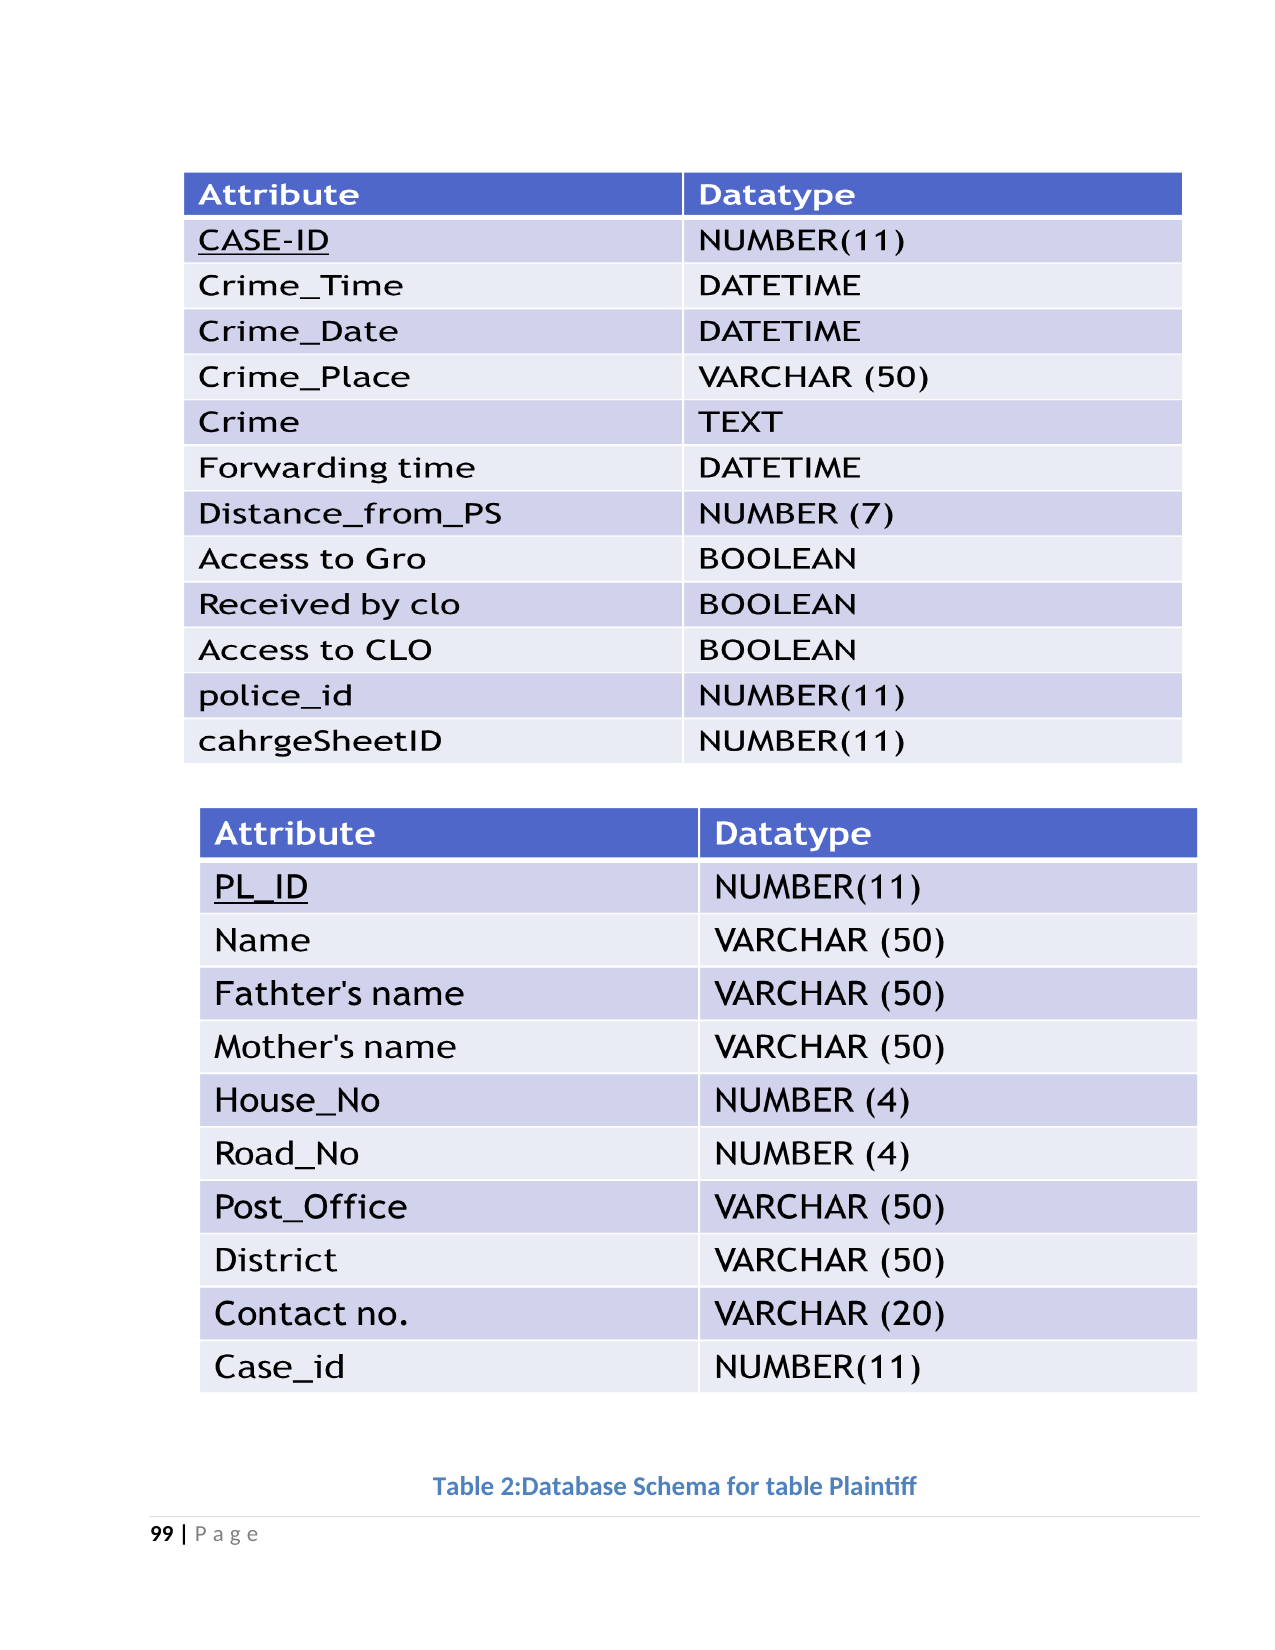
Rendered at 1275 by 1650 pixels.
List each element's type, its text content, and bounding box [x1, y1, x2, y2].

text Table 2:Database Schema for table Plaintiff [150, 1469, 1200, 1502]
picture [199, 801, 1198, 1405]
picture [183, 168, 1183, 774]
